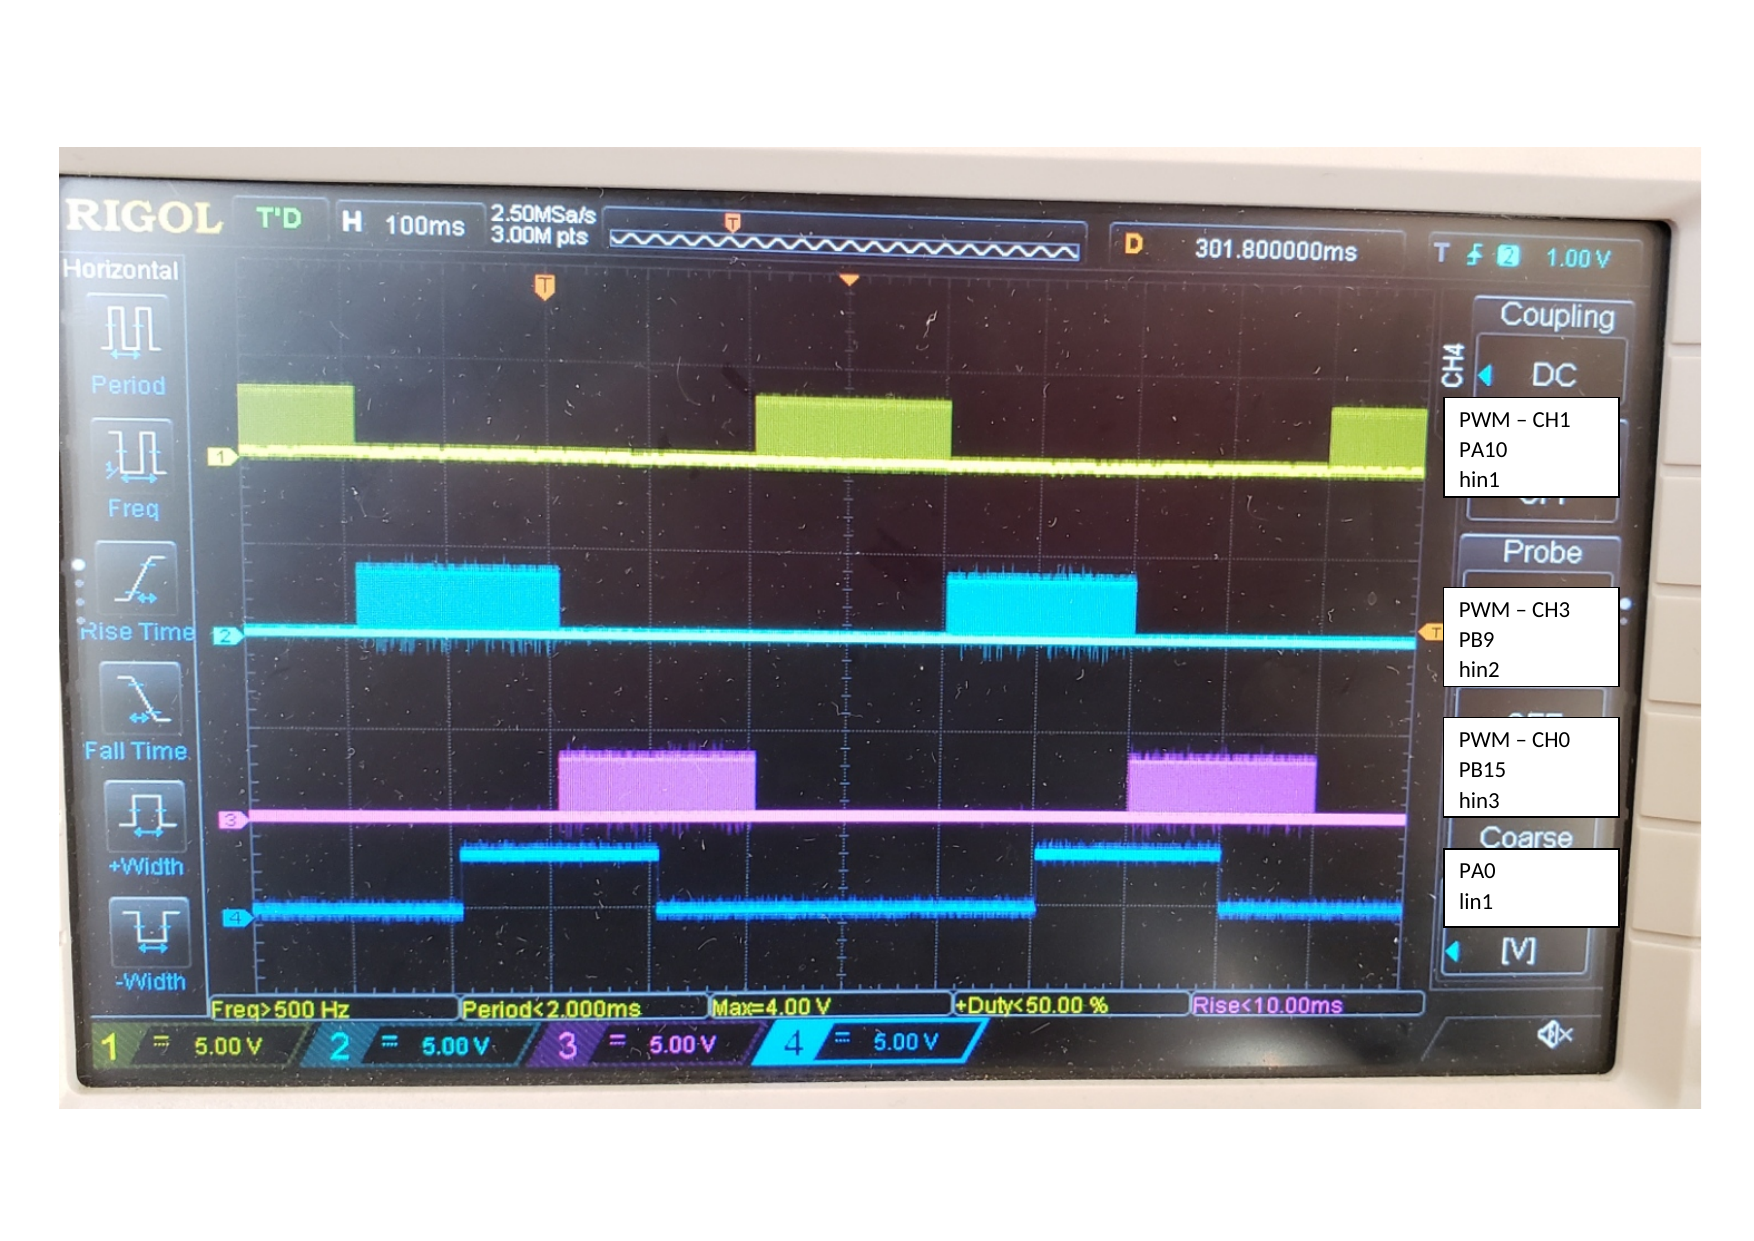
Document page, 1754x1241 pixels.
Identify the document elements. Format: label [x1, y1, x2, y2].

picture [59, 147, 1702, 1109]
